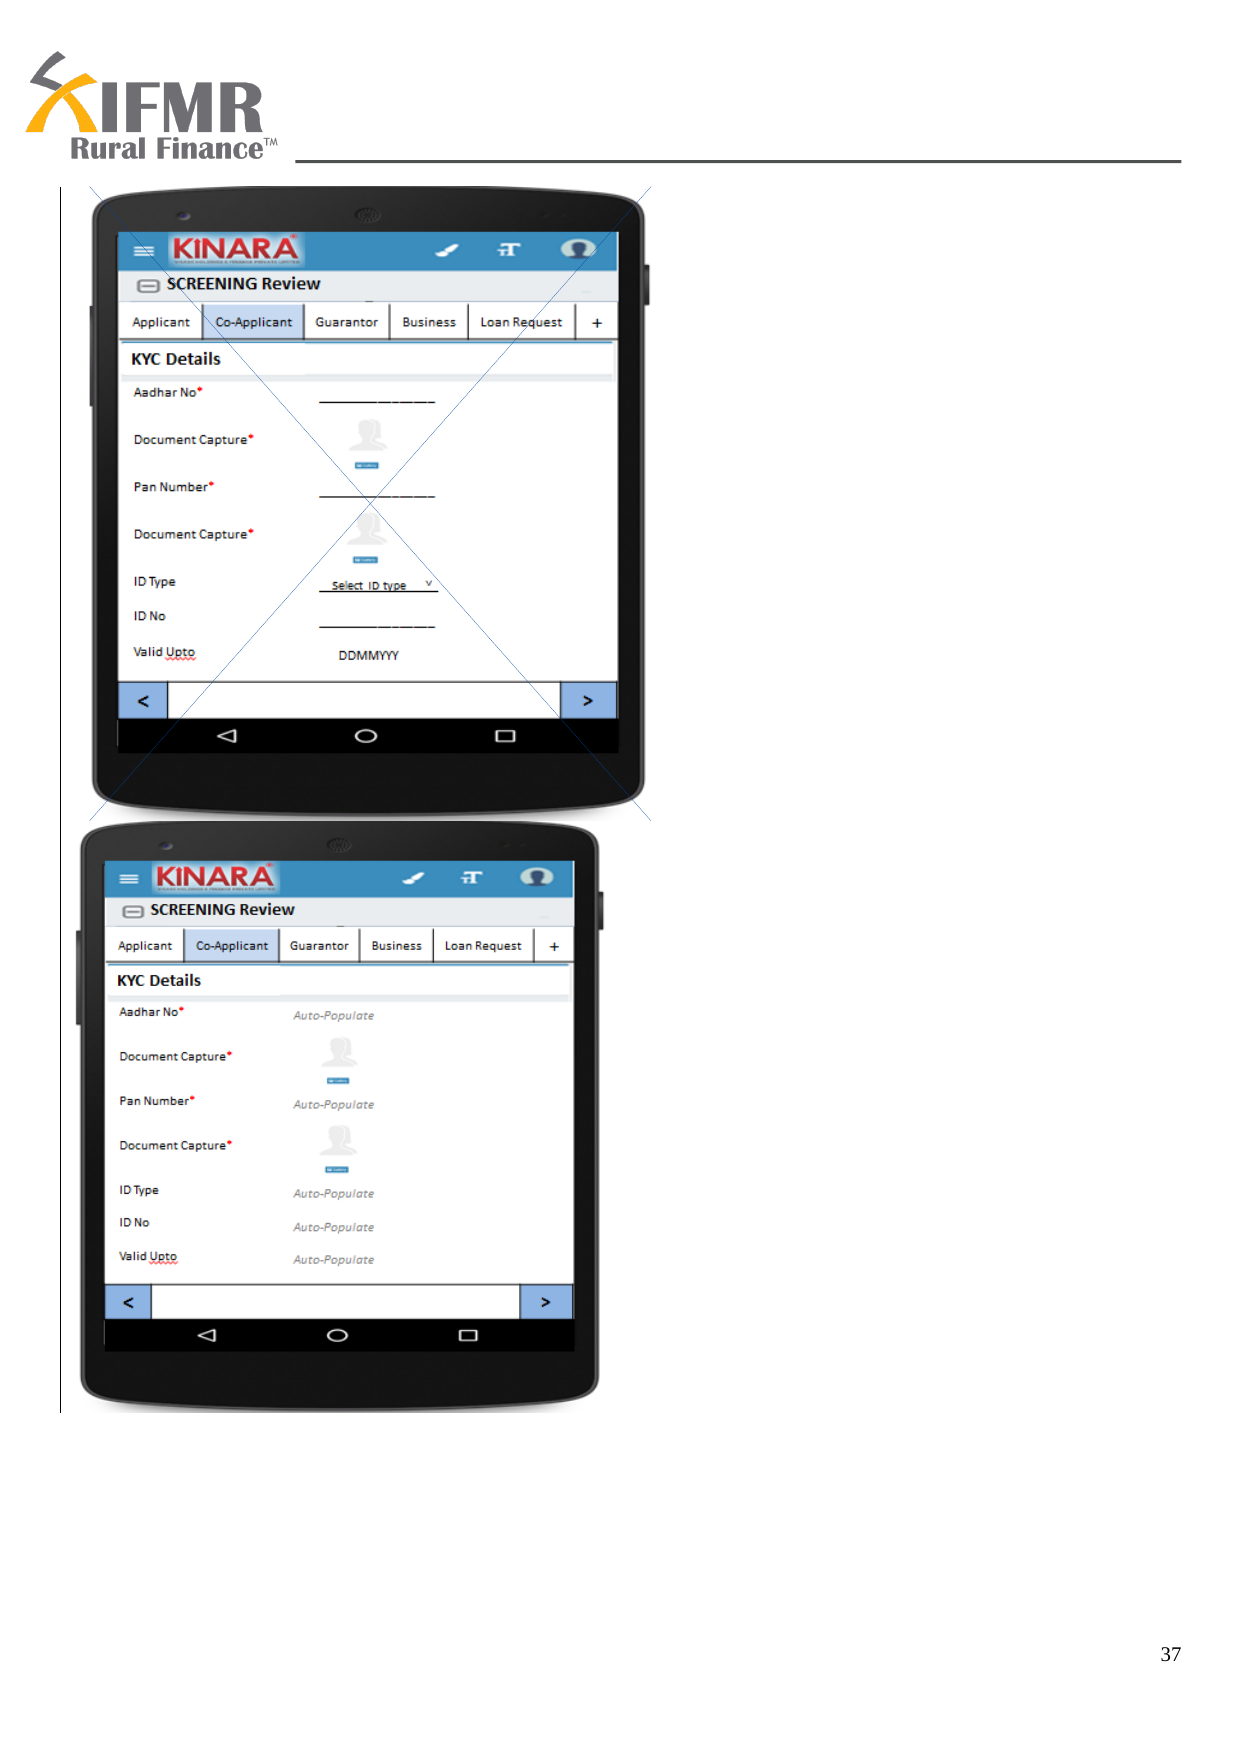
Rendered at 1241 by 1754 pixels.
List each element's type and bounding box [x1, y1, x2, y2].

picture [18, 45, 284, 166]
picture [372, 187, 652, 820]
picture [91, 186, 650, 502]
picture [89, 188, 369, 820]
picture [75, 505, 650, 1413]
